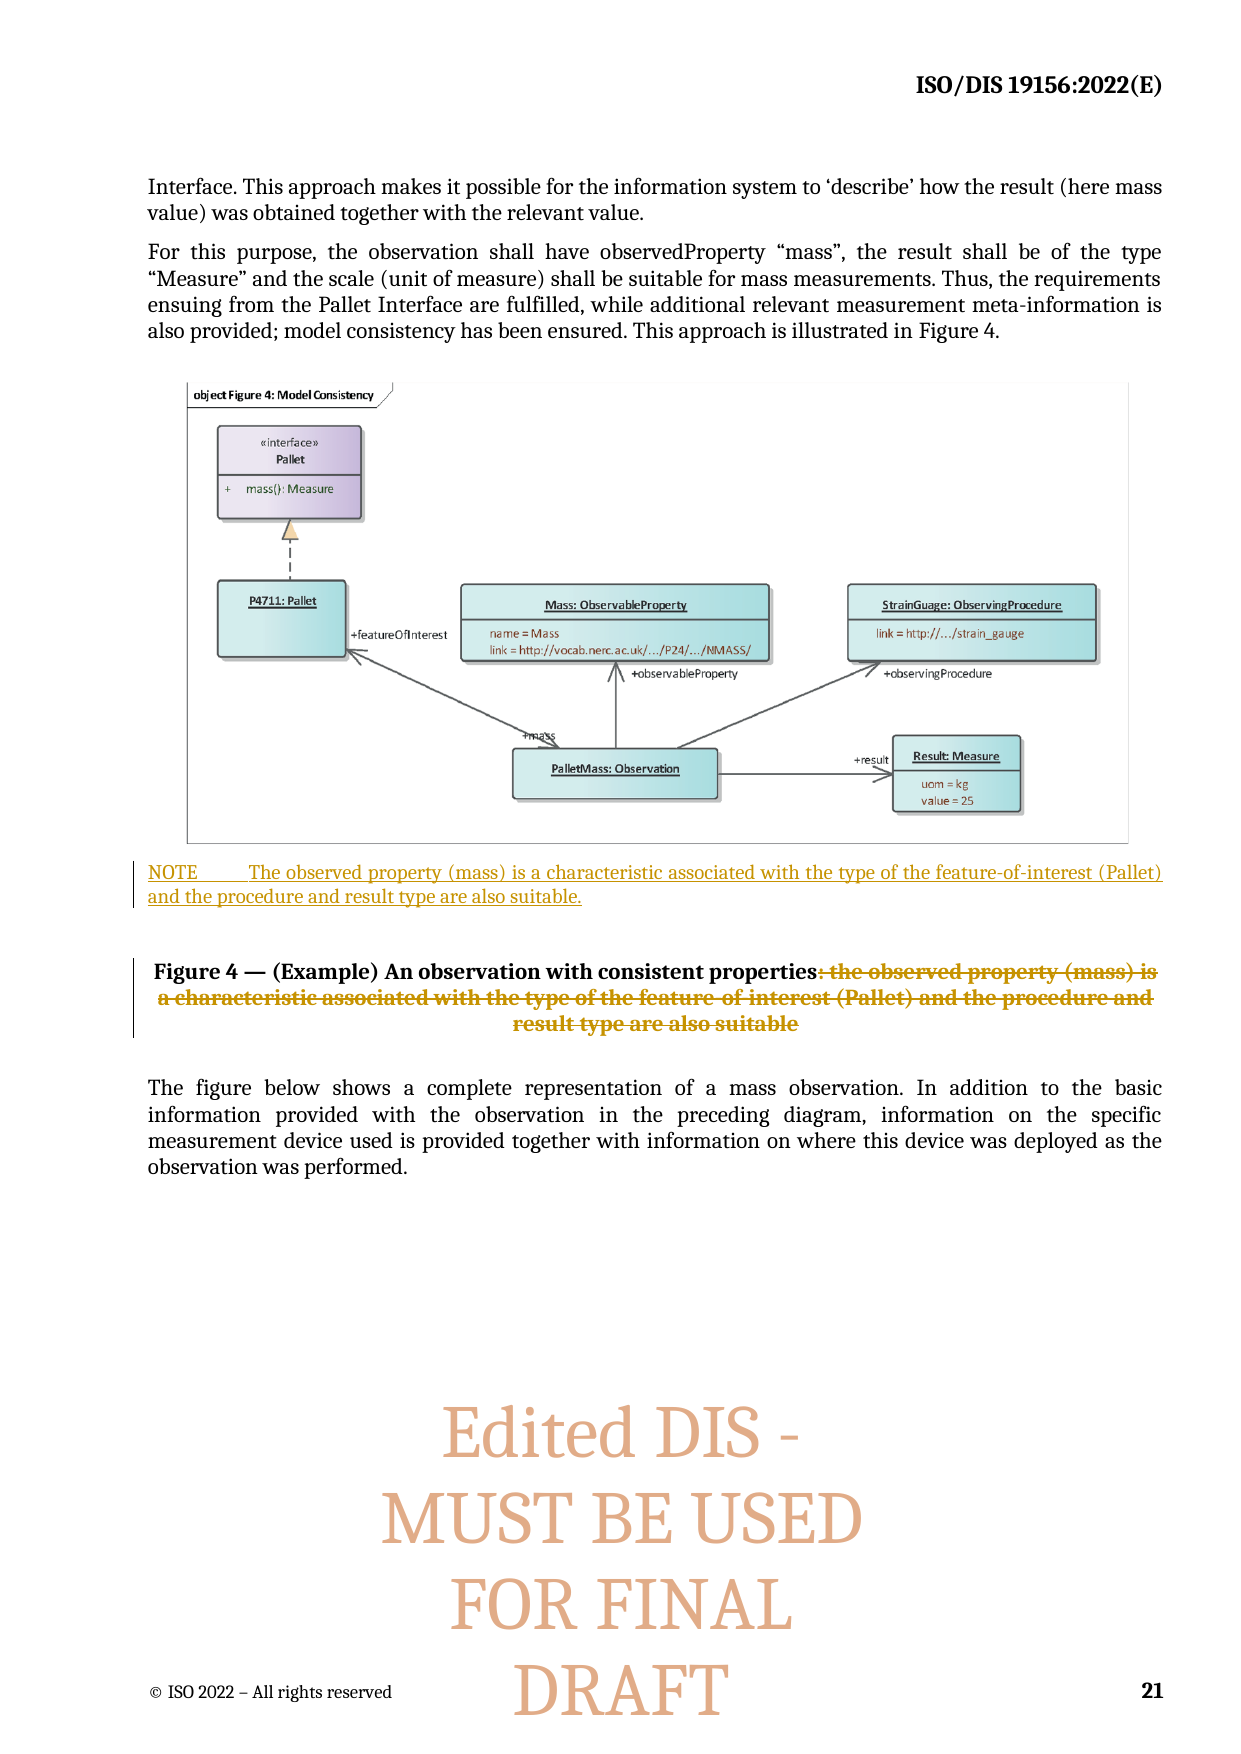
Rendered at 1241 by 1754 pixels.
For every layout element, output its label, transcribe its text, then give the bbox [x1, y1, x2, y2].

text For this purpose, the observation shall have observedProperty “mass”, the result shall be of the type “Measure” and the scale (unit of measure) shall be suitable for mass measurements. Thus, the requirements ensuing from the Pallet Interface are fulfilled, while additional relevant measurement meta-information is also provided; model consistency has been ensured. This approach is illustrated in Figure 4. [148, 239, 1163, 344]
text The figure below shows a complete representation of a mass observation. In addition to the basic information provided with the observation in the preceding diagram, information on the specific measurement device used is provided together with information on where this device was deployed as the observation was performed. [148, 1075, 1163, 1180]
picture [182, 382, 1129, 848]
title Figure 4 — (Example) An observation with consistent properties [148, 958, 1163, 1037]
